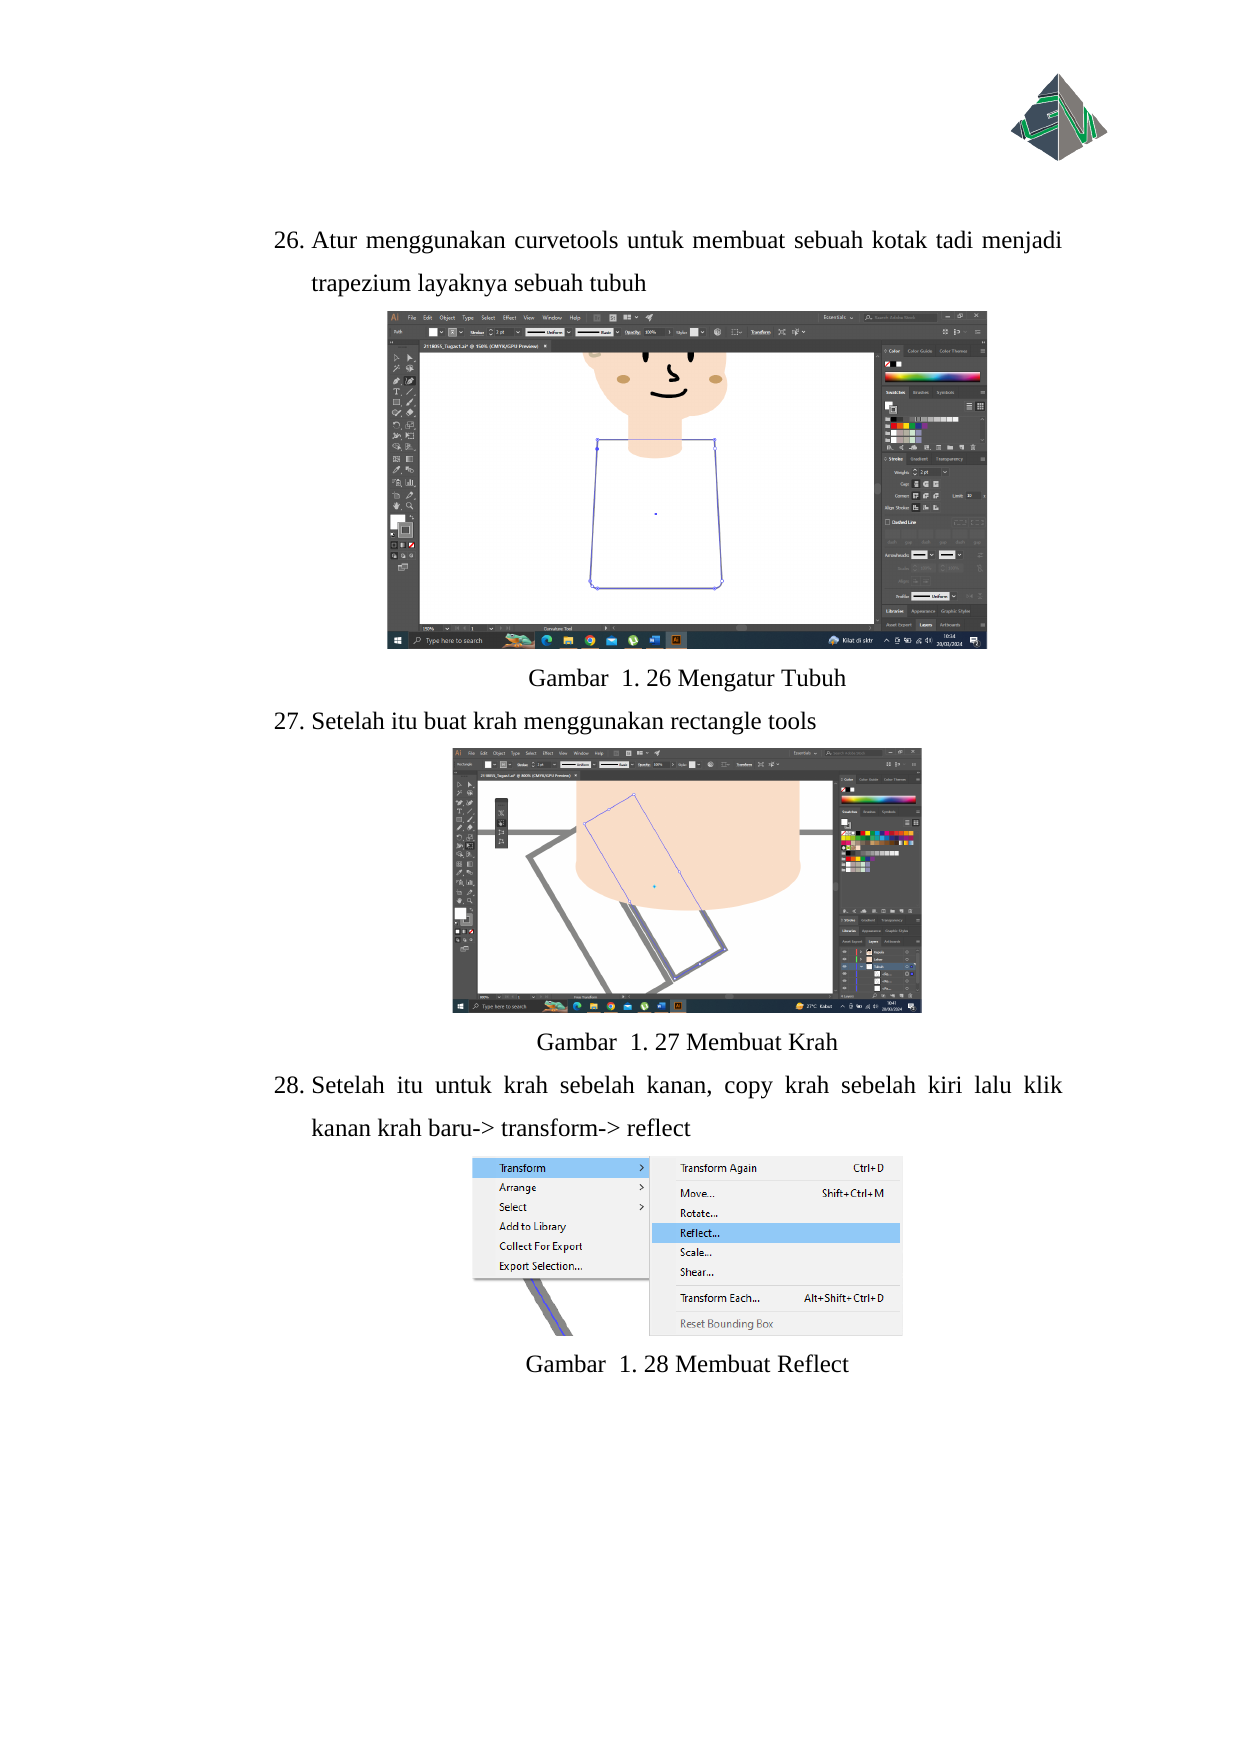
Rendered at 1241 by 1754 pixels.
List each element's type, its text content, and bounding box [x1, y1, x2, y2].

list Setelah itu untuk krah sebelah kanan, copy krah sebelah kiri lalu klik kanan krah baru-> transform-> reflect [274, 1070, 1063, 1142]
subtitle 1. 26 Mengatur Tubuh [311, 663, 1063, 691]
picture [1010, 73, 1108, 161]
picture [452, 748, 922, 1013]
picture [472, 1156, 903, 1336]
list Atur menggunakan curvetools untuk membuat sebuah kotak tadi menjadi trapezium layaknya sebuah tubuh [274, 225, 1063, 297]
picture [387, 311, 988, 649]
list Setelah itu buat krah menggunakan rectangle tools [274, 706, 1063, 734]
subtitle 1. 28 Membuat Reflect [311, 1349, 1063, 1378]
subtitle 1. 27 Membuat Krah [311, 1027, 1063, 1056]
